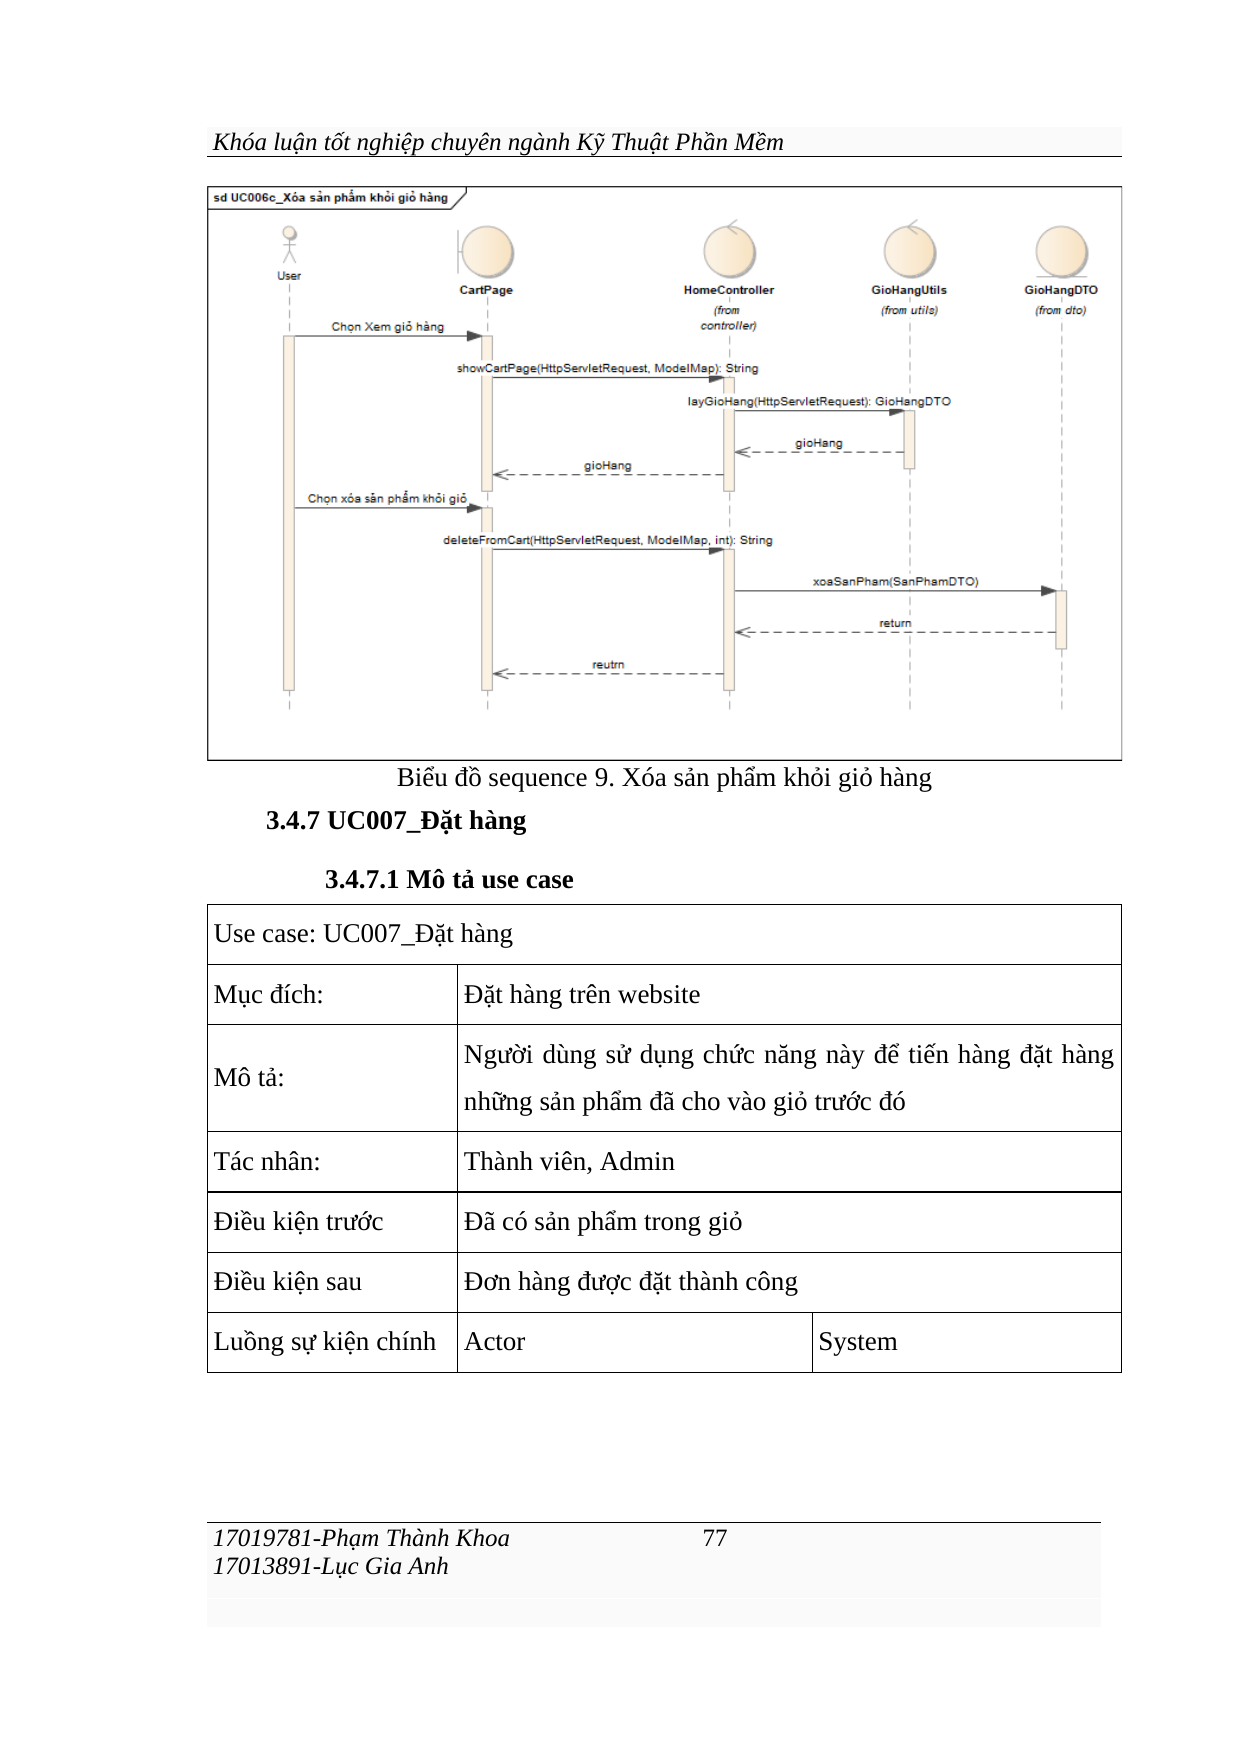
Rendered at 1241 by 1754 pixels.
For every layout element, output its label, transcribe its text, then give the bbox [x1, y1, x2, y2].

table_cell Đơn hàng được đặt thành công [458, 1253, 1121, 1312]
table_cell Luồng sự kiện chính [208, 1313, 457, 1372]
table_header Use case: UC007_Đặt hàng [208, 905, 1121, 964]
table_cell Mô tả: [208, 1025, 457, 1131]
table_cell Người dùng sử dụng chức năng này để tiến hàng đặt hàng những sản phẩm đã cho vào giỏ trước đó [458, 1025, 1121, 1131]
table_cell System [813, 1313, 1121, 1372]
table_cell Mục đích: [208, 965, 457, 1024]
table_cell Điều kiện sau [208, 1253, 457, 1312]
table_cell Đặt hàng trên website [458, 965, 1121, 1024]
table_cell Actor [458, 1313, 812, 1372]
subtitle Mô tả use case [325, 863, 1122, 895]
picture [206, 185, 1123, 761]
table_cell Điều kiện trước [208, 1193, 457, 1252]
table_cell Tác nhân: [208, 1132, 457, 1191]
table_cell Đã có sản phẩm trong giỏ [458, 1193, 1121, 1252]
table_cell Thành viên, Admin [458, 1132, 1121, 1191]
subtitle UC007_Đặt hàng [266, 804, 1122, 836]
